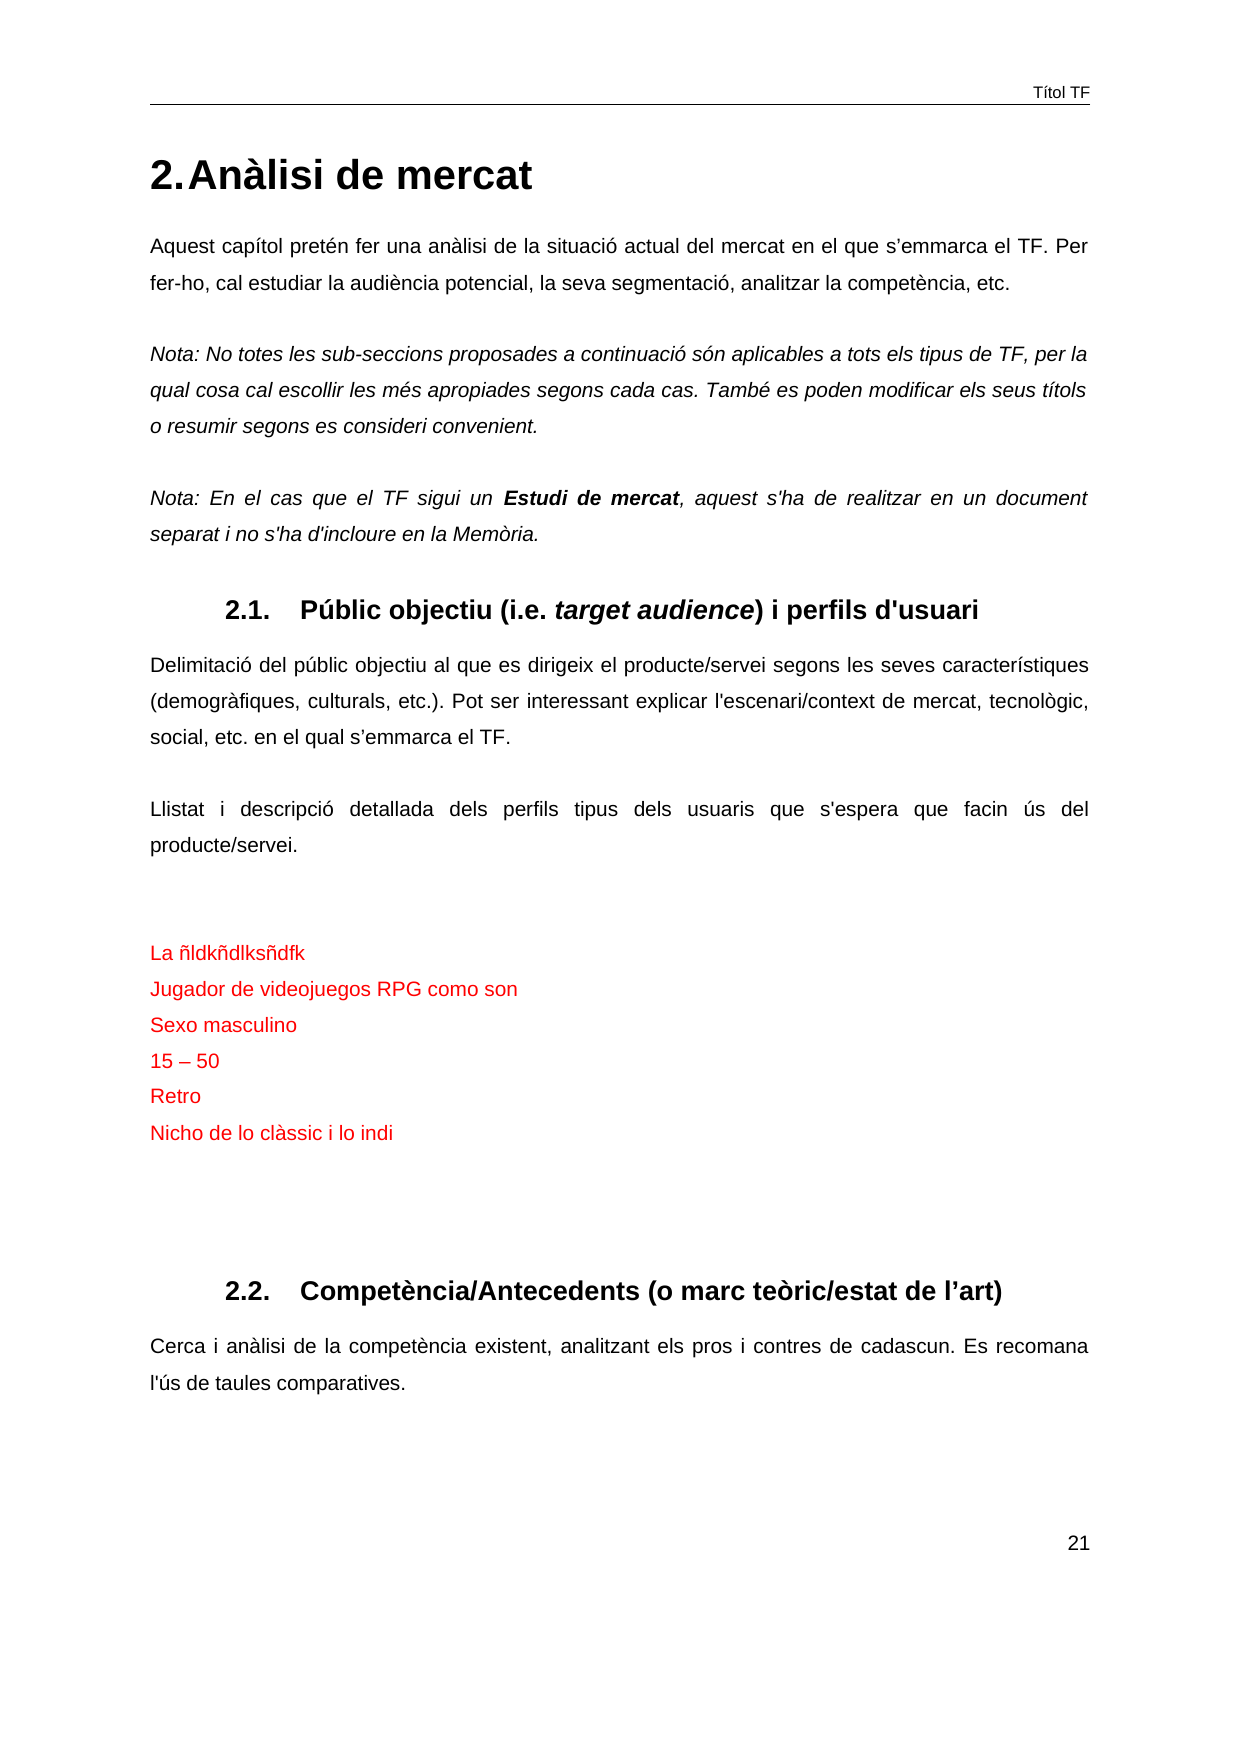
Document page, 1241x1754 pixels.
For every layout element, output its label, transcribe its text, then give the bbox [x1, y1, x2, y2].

text Nota: No totes les sub-seccions proposades a continuació són aplicables a tots els tipus de TF, per la qual cosa cal escollir les més apropiades segons cada cas. També es poden modificar els seus títols o resumir segons es consideri convenient. [150, 342, 1090, 438]
subtitle Anàlisi de mercat [150, 150, 1090, 198]
text Jugador de videojuegos RPG como son [150, 977, 1090, 1001]
text 15 – 50 [150, 1048, 1090, 1072]
text Nicho de lo clàssic i lo indi [150, 1120, 1090, 1144]
subtitle Públic objectiu (i.e. target audience) i perfils d'usuari [225, 594, 1090, 625]
text Cerca i anàlisi de la competència existent, analitzant els pros i contres de cadascun. Es recomana l'ús de taules comparatives. [150, 1334, 1090, 1394]
text Sexo masculino [150, 1012, 1090, 1036]
text La ñldkñdlksñdfk [150, 941, 1090, 964]
text Delimitació del públic objectiu al que es dirigeix el producte/servei segons les seves característiques (demogràfiques, culturals, etc.). Pot ser interessant explicar l'escenari/context de mercat, tecnològic, social, etc. en el qual s’emmarca el TF. [150, 653, 1090, 749]
text Nota: En el cas que el TF sigui un Estudi de mercat, aquest s'ha de realitzar en un document separat i no s'ha d'incloure en la Memòria. [150, 486, 1090, 546]
text Retro [150, 1084, 1090, 1108]
text Aquest capítol pretén fer una anàlisi de la situació actual del mercat en el que s’emmarca el TF. Per fer-ho, cal estudiar la audiència potencial, la seva segmentació, analitzar la competència, etc. [150, 234, 1090, 294]
subtitle Competència/Antecedents (o marc teòric/estat de l’art) [225, 1275, 1090, 1306]
text Llistat i descripció detallada dels perfils tipus dels usuaris que s'espera que facin ús del producte/servei. [150, 797, 1090, 857]
